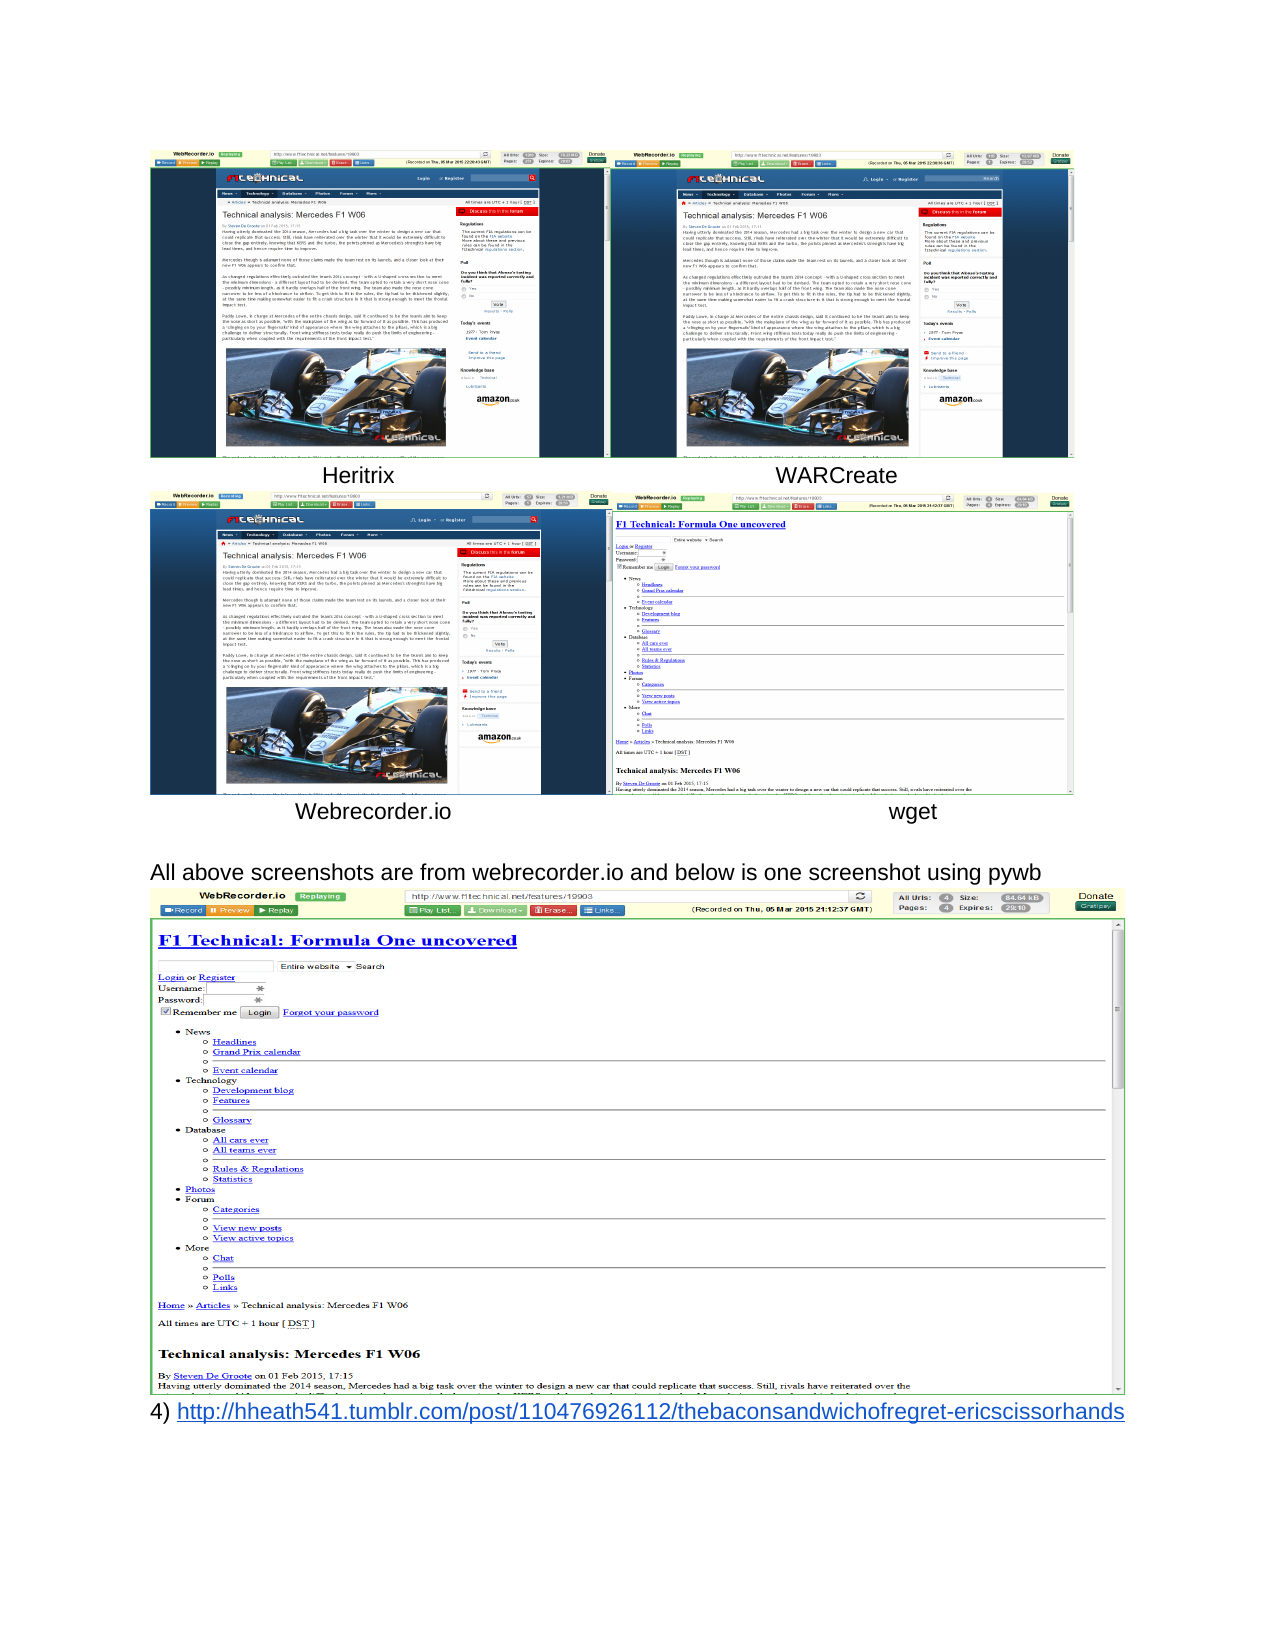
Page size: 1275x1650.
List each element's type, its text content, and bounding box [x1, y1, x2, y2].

text 4) http://hheath541.tumblr.com/post/110476926112/thebaconsandwichofregret-ericscissorhands [150, 1398, 1125, 1424]
text All above screenshots are from webrecorder.io and below is one screenshot using pywb [150, 858, 1125, 885]
picture [150, 150, 1075, 458]
text Heritrix WARCreate [150, 462, 1125, 488]
text Webrecorder.io wget [150, 798, 1125, 824]
picture [150, 888, 1125, 1395]
picture [150, 491, 1074, 795]
